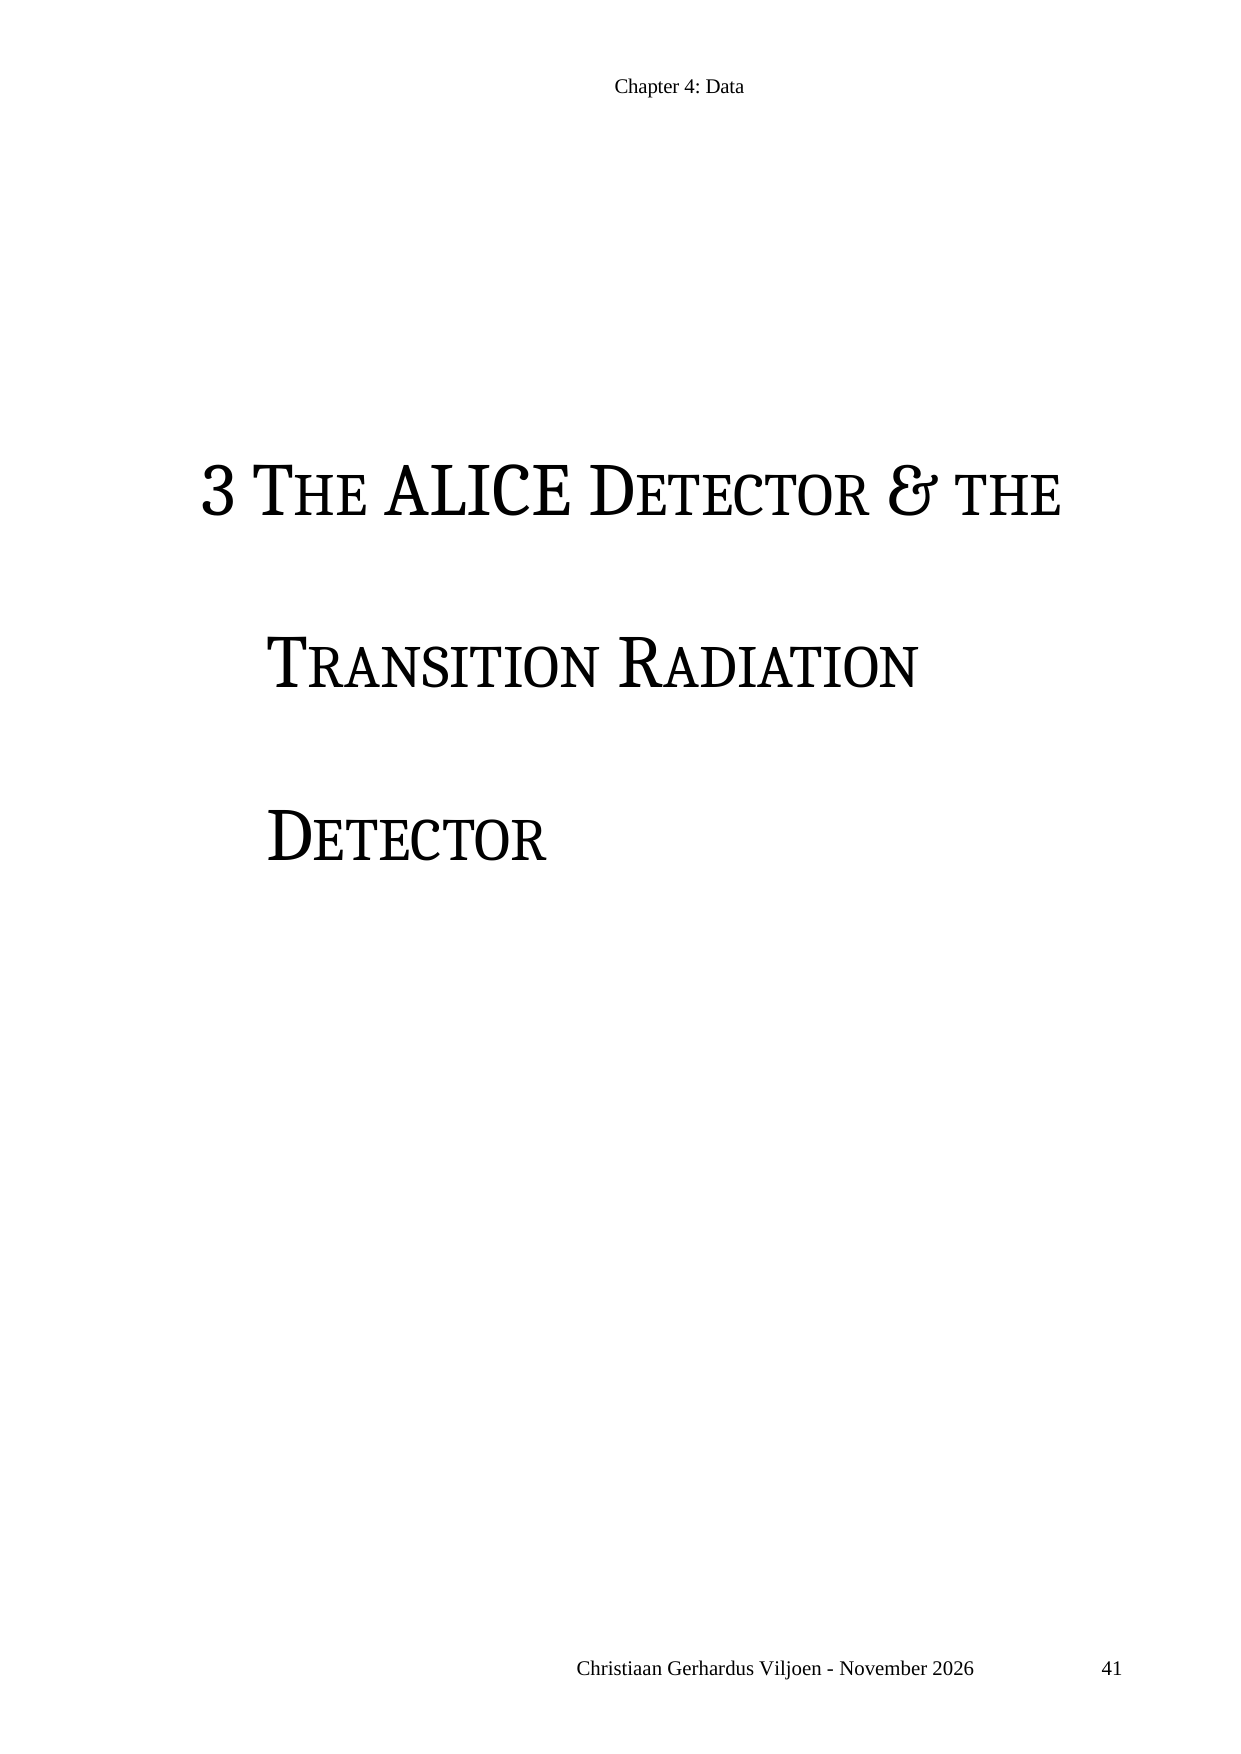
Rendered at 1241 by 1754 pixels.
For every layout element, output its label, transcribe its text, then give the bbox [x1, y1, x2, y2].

subtitle The ALICE Detector & the Transition Radiation Detector [201, 448, 1122, 879]
